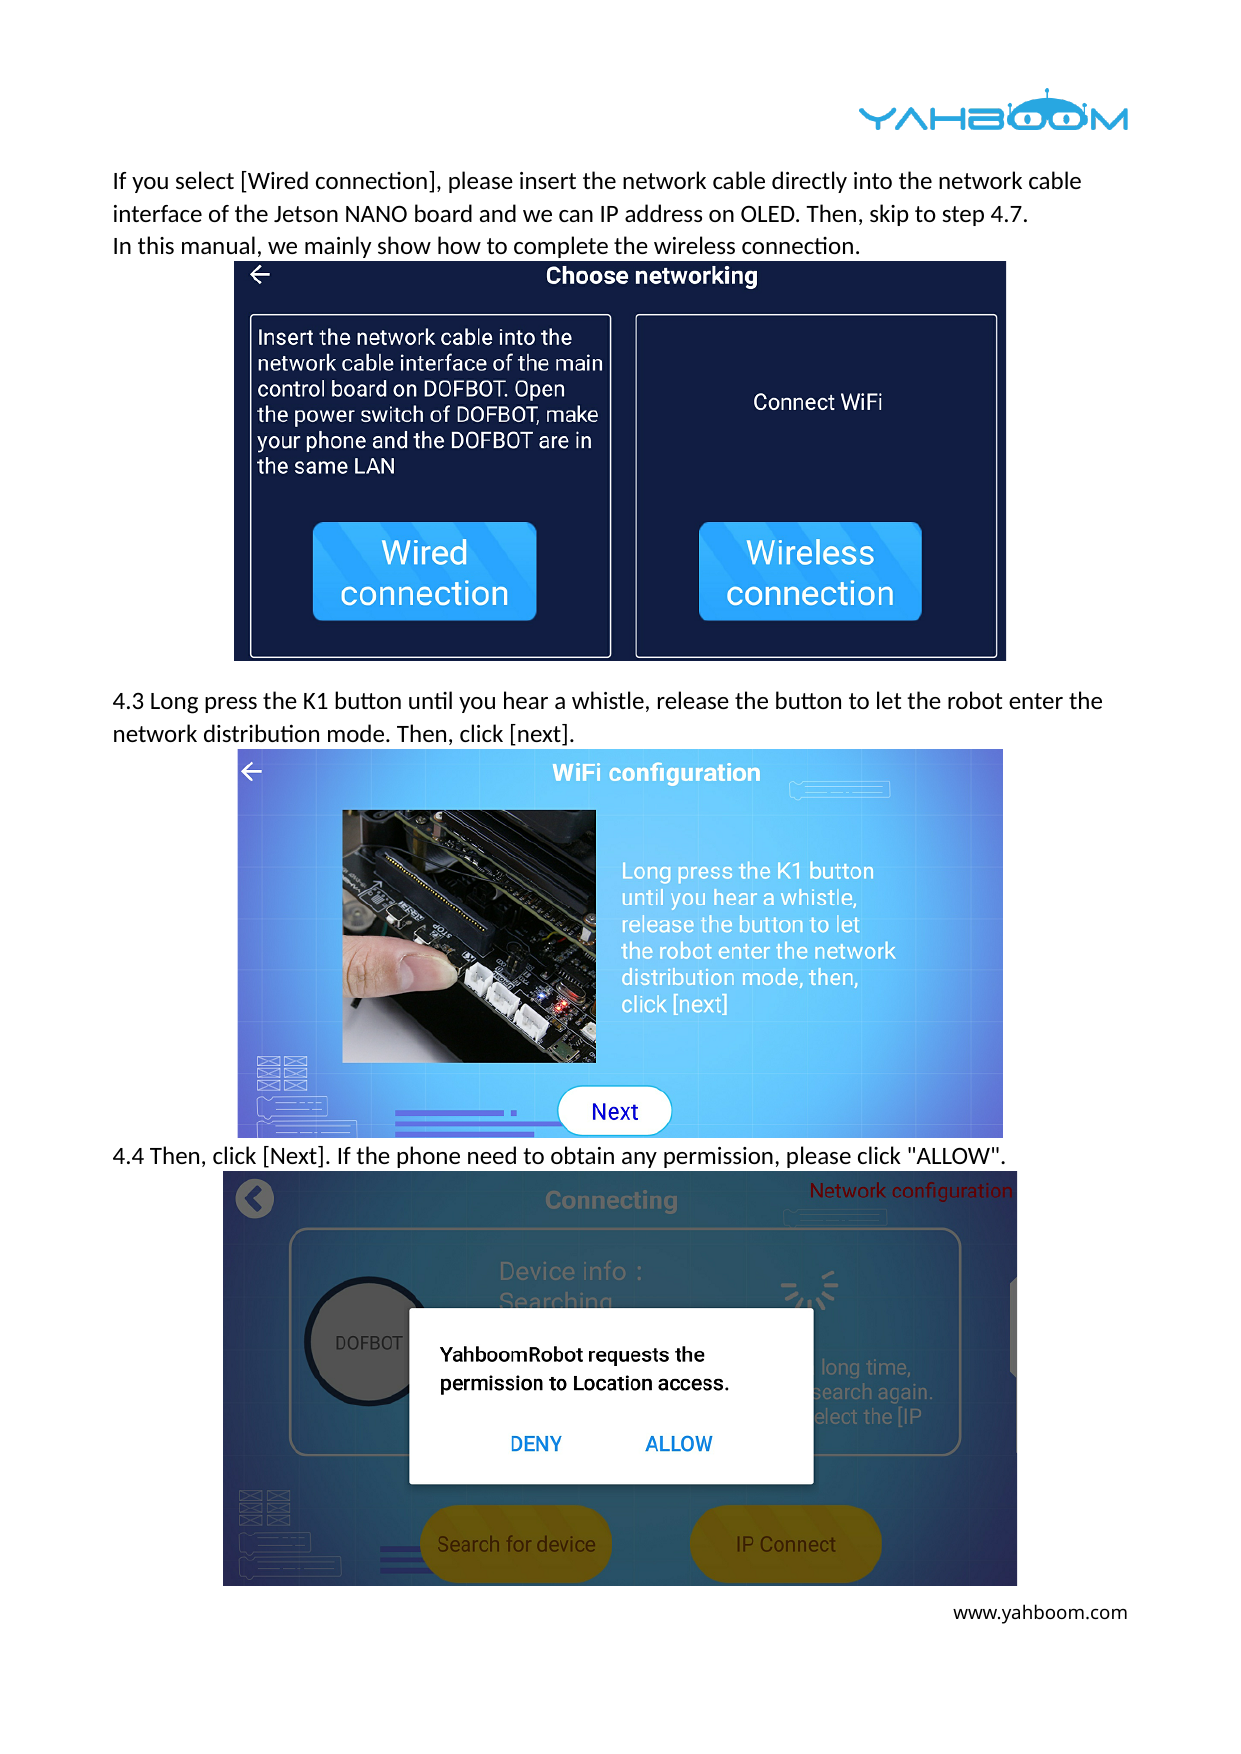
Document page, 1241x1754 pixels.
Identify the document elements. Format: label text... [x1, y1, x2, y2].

picture [859, 88, 1128, 130]
list In this manual, we mainly show how to complete the wireless connection. [112, 229, 1128, 262]
list 4.4 Then, click [Next]. If the phone need to obtain any permission, please click "ALLOW". [112, 1139, 1128, 1172]
picture [223, 1171, 1018, 1586]
picture [234, 261, 1007, 661]
picture [237, 749, 1003, 1138]
list If you select [Wired connection], please insert the network cable directly into the network cable interface of the Jetson NANO board and we can IP address on OLED. Then, skip to step 4.7. [112, 164, 1128, 229]
list 4.3 Long press the K1 button until you hear a whistle, release the button to let the robot enter the network distribution mode. Then, click [next]. [112, 684, 1128, 749]
